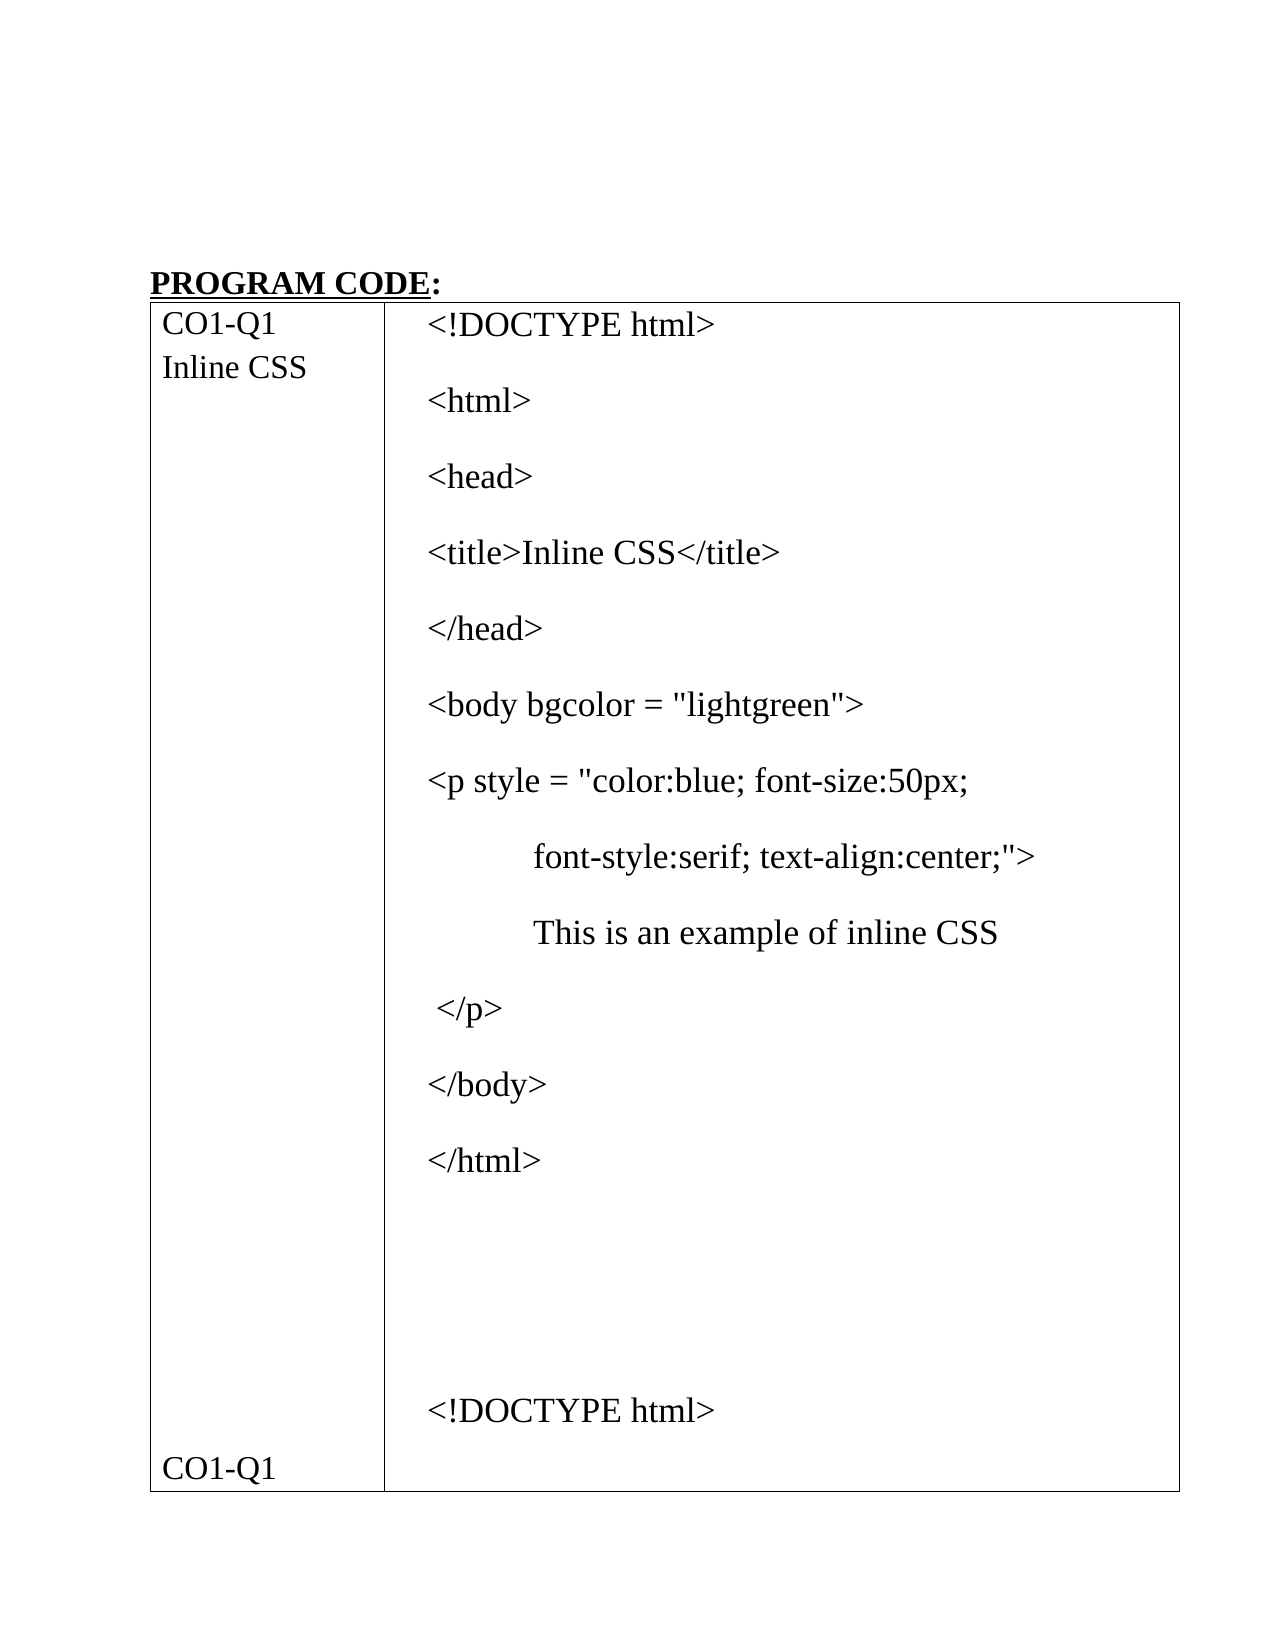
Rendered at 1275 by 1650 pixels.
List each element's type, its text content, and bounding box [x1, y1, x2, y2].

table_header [385, 303, 1179, 1491]
text PROGRAM CODE: [150, 264, 1125, 302]
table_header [151, 303, 384, 1491]
